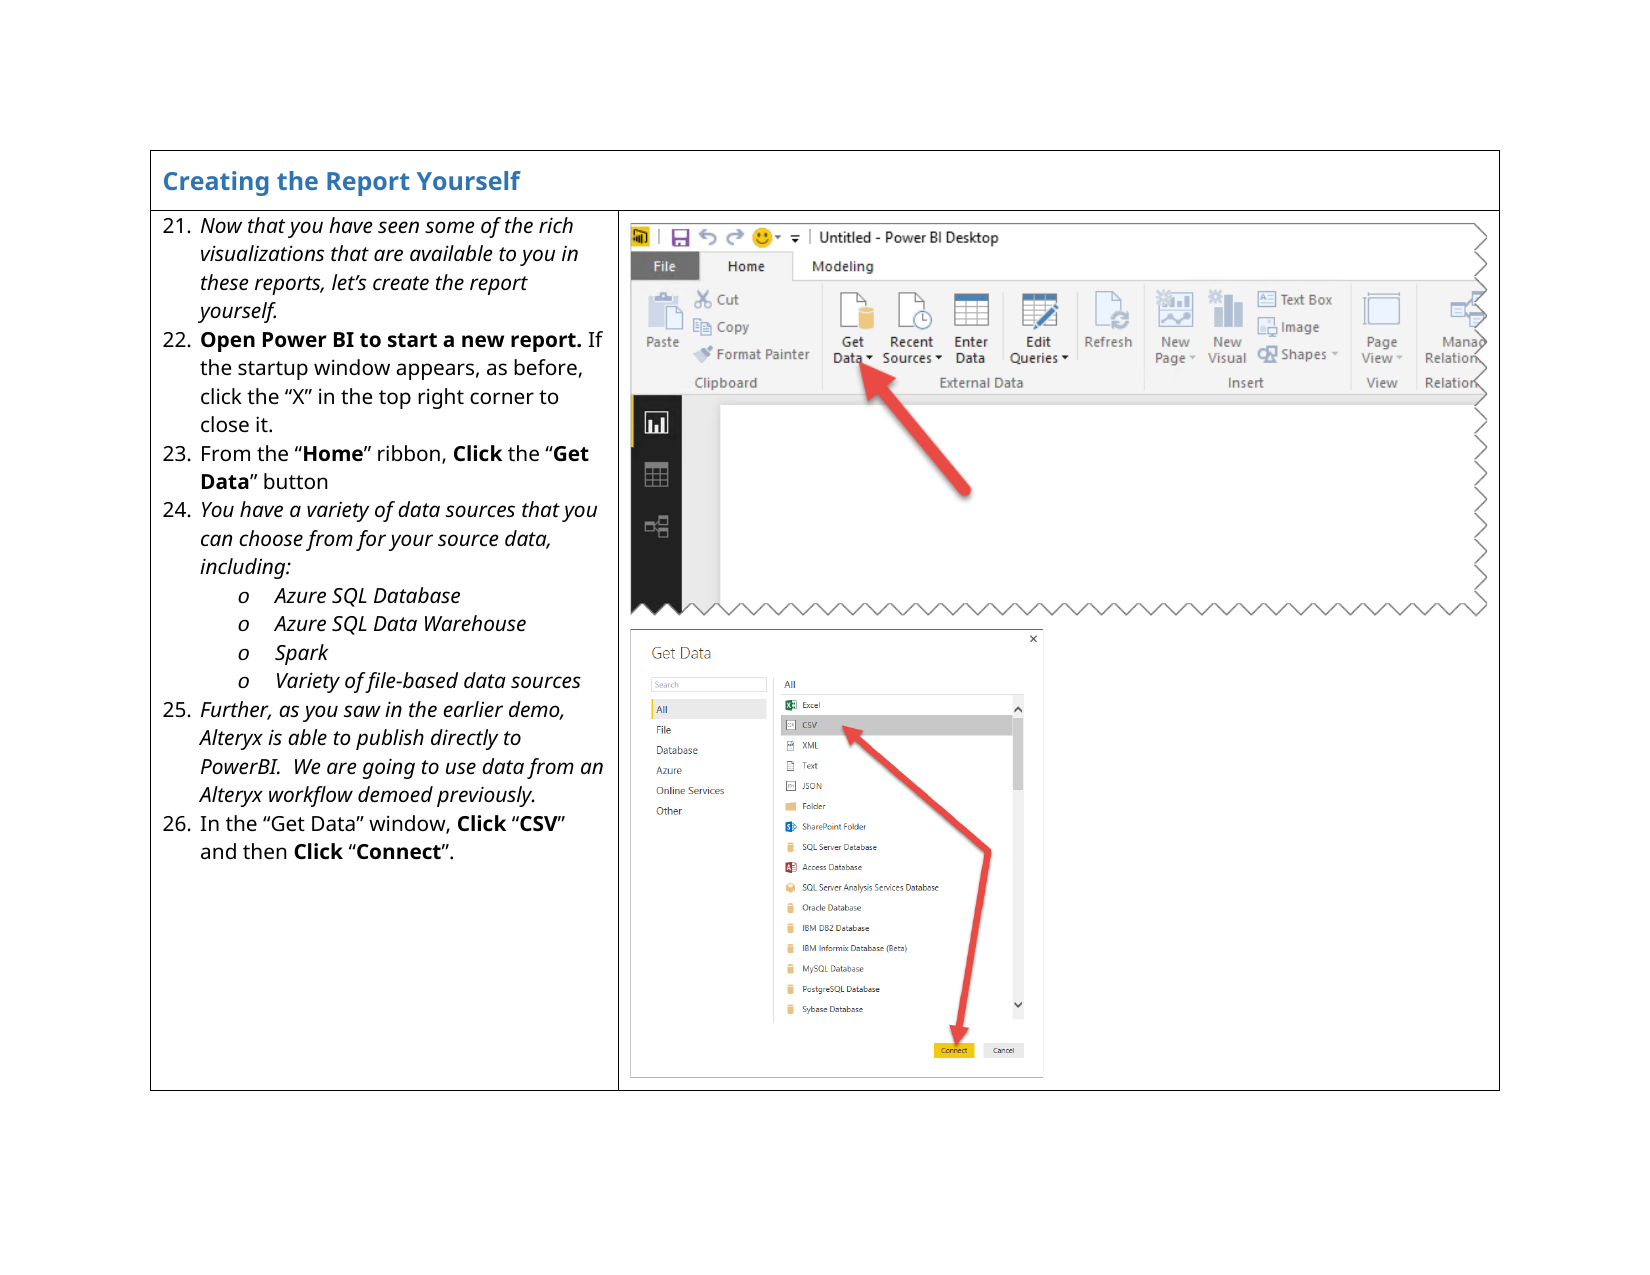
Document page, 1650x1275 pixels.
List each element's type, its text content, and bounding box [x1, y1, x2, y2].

table_cell Now that you have seen some of the rich visualizations that are available to you in these reports, let’s create the report yourself. Open Power BI to start a new report. If the startup window appears, as before, click the “X” in the top right corner to close it. From the “Home” ribbon, Click the “Get Data” button You have a variety of data sources that you can choose from for your source data, including: Azure SQL Database Azure SQL Data Warehouse Spark Variety of file-based data sources Further, as you saw in the earlier demo, Alteryx is able to publish directly to PowerBI. We are going to use data from an Alteryx workflow demoed previously. In the “Get Data” window, Click “CSV” and then Click “Connect”. [151, 211, 618, 1090]
picture [630, 629, 1044, 1078]
table_header Creating the Report Yourself [151, 151, 1499, 210]
table_cell [619, 211, 1499, 1090]
picture [630, 223, 1488, 617]
